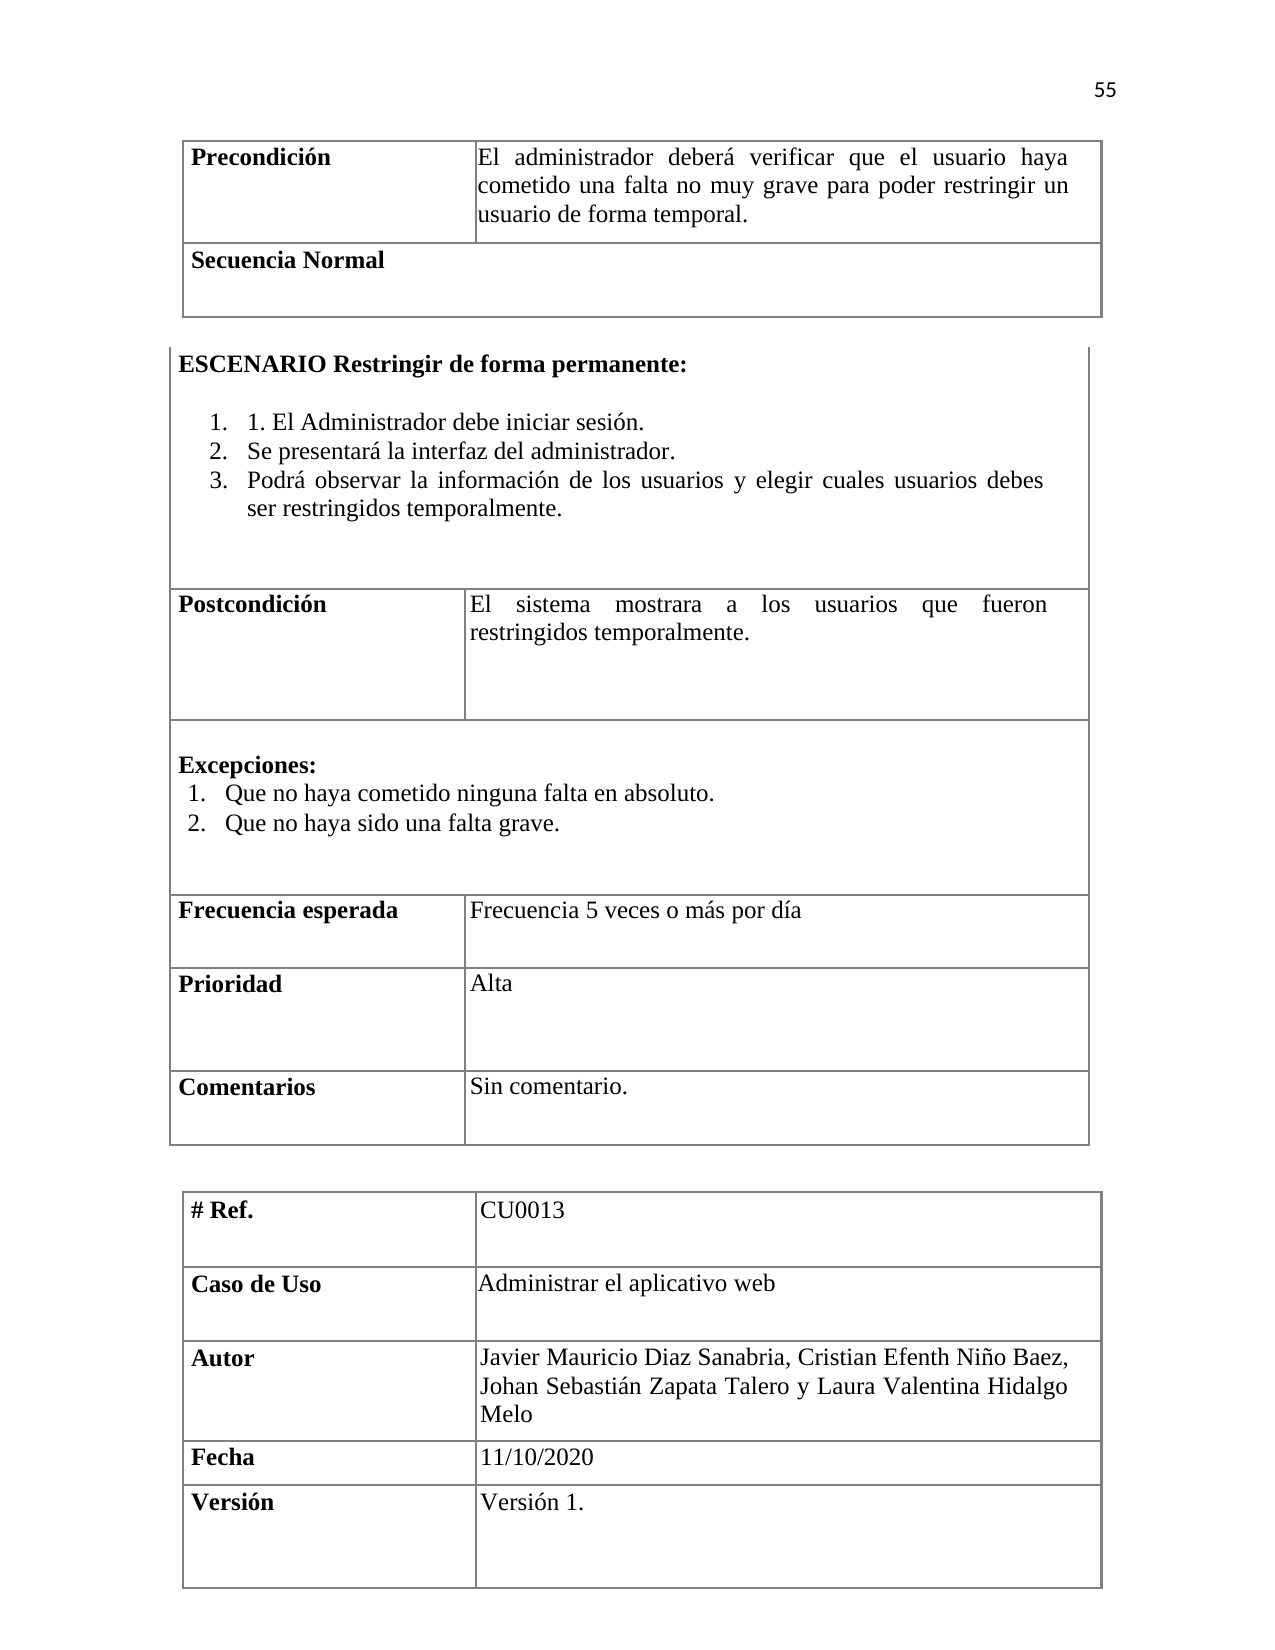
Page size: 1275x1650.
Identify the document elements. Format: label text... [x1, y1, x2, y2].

table_cell Fecha [184, 1442, 475, 1484]
table_cell Sin comentario. [466, 1072, 1088, 1143]
table_cell El sistema mostrara a los usuarios que fueron restringidos temporalmente. [466, 590, 1088, 718]
table_cell Versión [184, 1486, 475, 1587]
table_cell Postcondición [171, 590, 464, 718]
table_cell Precondición [184, 142, 475, 242]
table_cell Autor [184, 1342, 475, 1439]
table_cell Javier Mauricio Diaz Sanabria, Cristian Efenth Niño Baez, Johan Sebastián Zapata Talero y Laura Valentina Hidalgo Melo [477, 1342, 1100, 1439]
table_cell Secuencia Normal [184, 244, 1100, 316]
table_cell Excepciones: Que no haya cometido ninguna falta en absoluto. Que no haya sido una falta grave. [171, 721, 1088, 893]
table_cell Administrar el aplicativo web [477, 1268, 1100, 1340]
table_header CU0013 [477, 1193, 1100, 1266]
table_cell El administrador deberá verificar que el usuario haya cometido una falta no muy grave para poder restringir un usuario de forma temporal. [477, 142, 1100, 242]
table_cell Versión 1. [477, 1486, 1100, 1587]
table_cell 11/10/2020 [477, 1442, 1100, 1484]
table_cell Alta [466, 969, 1088, 1070]
table_header # Ref. [184, 1193, 475, 1266]
table_header ESCENARIO Restringir de forma permanente: 1. El Administrador debe iniciar sesión. Se presentará la interfaz del administrador. Podrá observar la información de los usuarios y elegir cuales usuarios debes ser restringidos temporalmente. [171, 347, 1088, 587]
table_cell Frecuencia esperada [171, 896, 464, 967]
table_cell Comentarios [171, 1072, 464, 1143]
table_cell Frecuencia 5 veces o más por día [466, 896, 1088, 967]
table_cell Prioridad [171, 969, 464, 1070]
table_cell Caso de Uso [184, 1268, 475, 1340]
